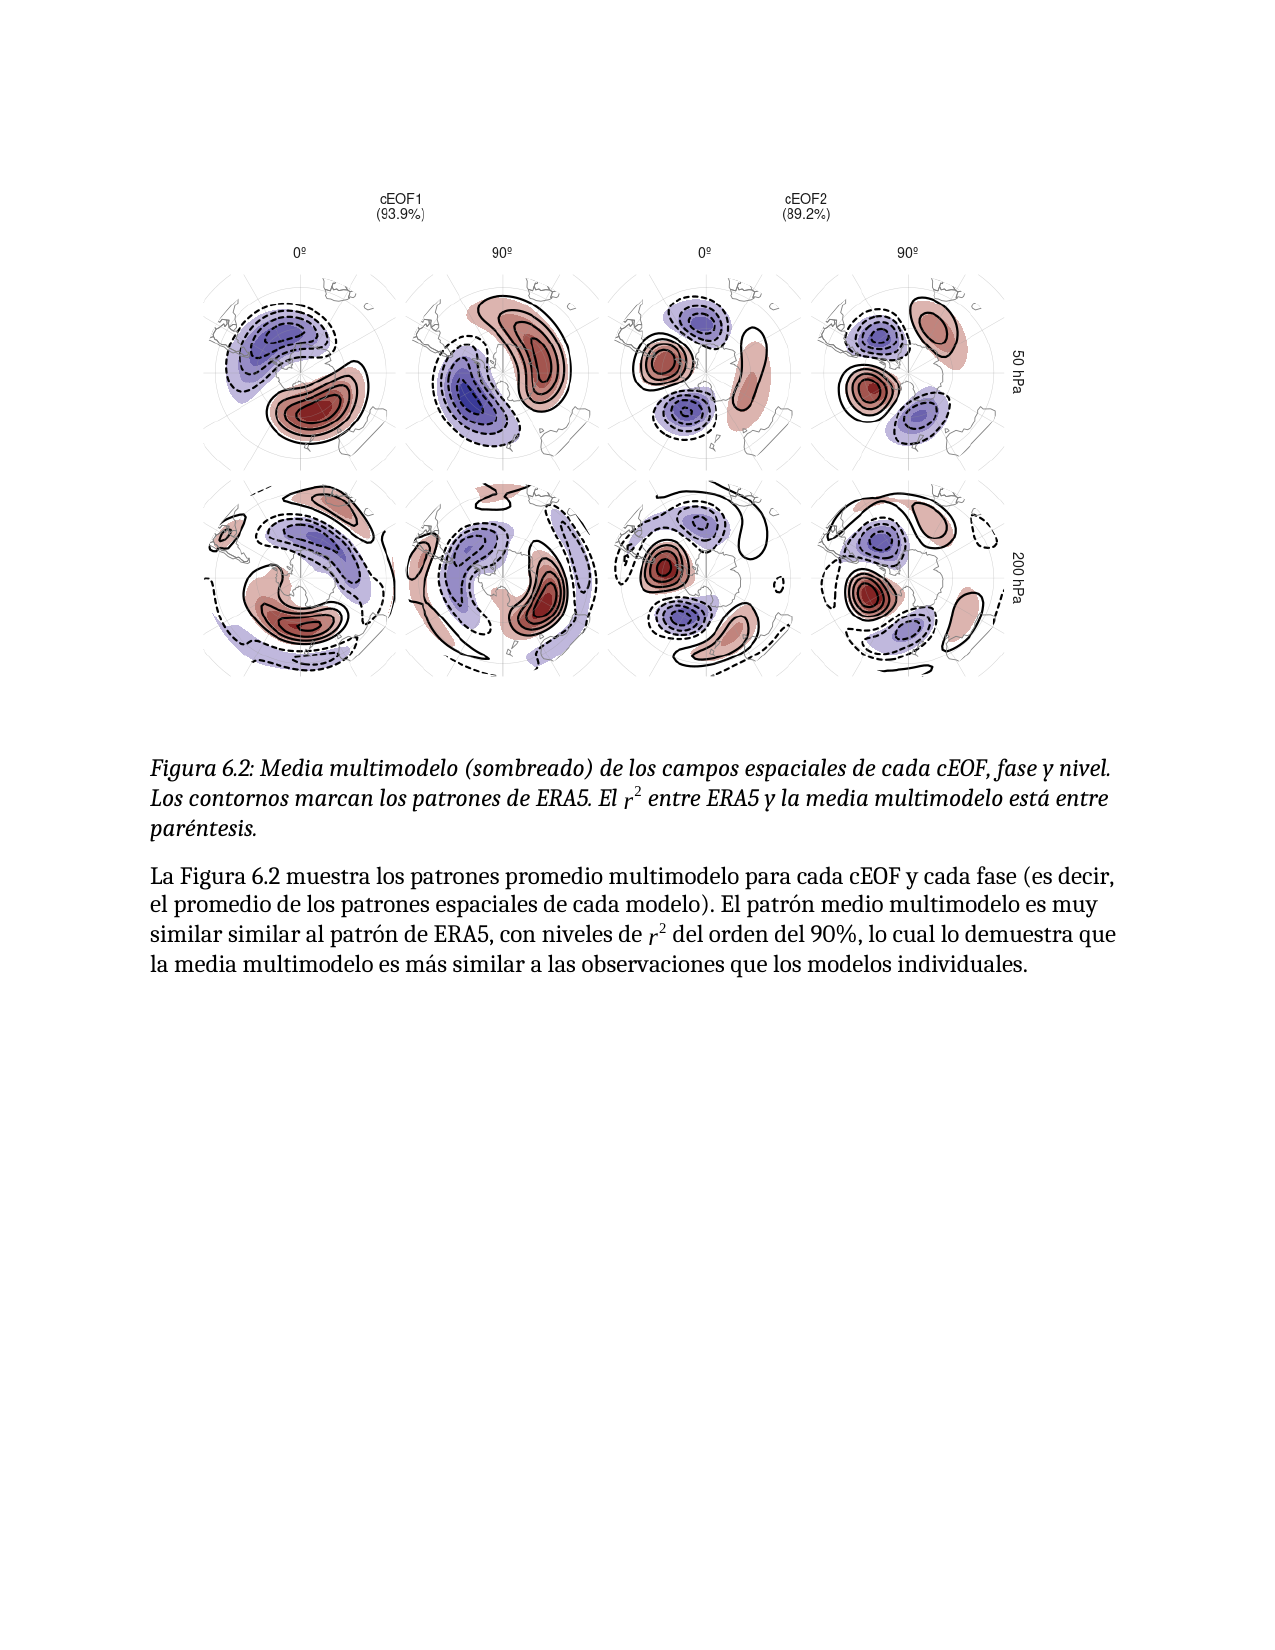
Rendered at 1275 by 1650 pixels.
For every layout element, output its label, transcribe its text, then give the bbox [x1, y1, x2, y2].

text Figura 6.2: Media multimodelo (sombreado) de los campos espaciales de cada cEOF, fase y nivel. Los contornos marcan los patrones de ERA5. El entre ERA5 y la media multimodelo está entre paréntesis. [150, 754, 1125, 843]
picture [168, 150, 1044, 734]
text La Figura 6.2 muestra los patrones promedio multimodelo para cada cEOF y cada fase (es decir, el promedio de los patrones espaciales de cada modelo). El patrón medio multimodelo es muy similar similar al patrón de ERA5, con niveles de del orden del 90%, lo cual lo demuestra que la media multimodelo es más similar a las observaciones que los modelos individuales. [150, 862, 1125, 979]
